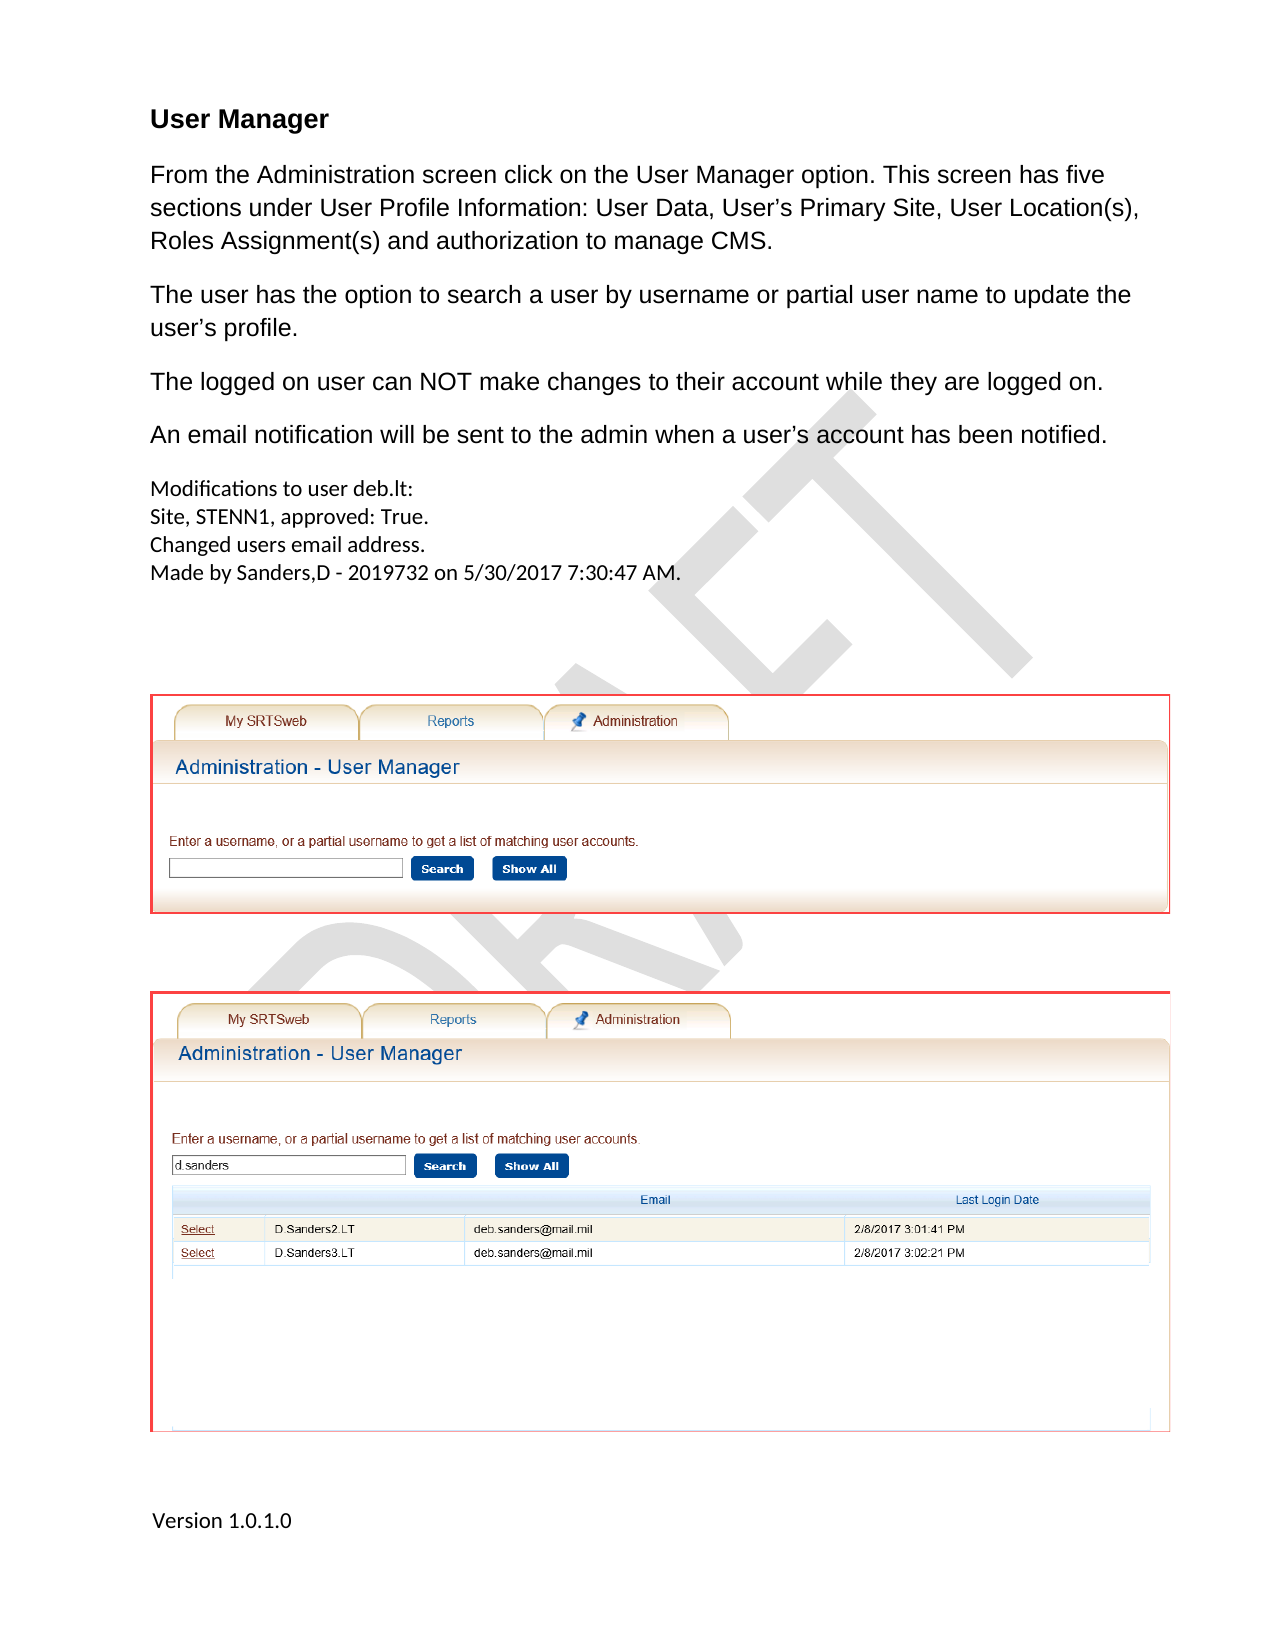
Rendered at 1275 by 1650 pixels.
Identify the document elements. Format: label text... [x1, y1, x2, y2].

text An email notification will be sent to the admin when a user’s account has been notified. [150, 420, 1170, 449]
text From the Administration screen click on the User Manager option. This screen has five sections under User Profile Information: User Data, User’s Primary Site, User Location(s), Roles Assignment(s) and authorization to manage CMS. [150, 160, 1170, 254]
picture [150, 694, 1171, 914]
picture [150, 991, 1171, 1432]
text Changed users email address. [150, 530, 1170, 558]
subtitle User Manager [150, 103, 1170, 134]
text The user has the option to search a user by username or partial user name to update the user’s profile. [150, 280, 1170, 341]
text Made by Sanders,D - 2019732 on 5/30/2017 7:30:47 AM. [150, 558, 1170, 586]
text The logged on user can NOT make changes to their account while they are logged on. [150, 367, 1170, 395]
text Site, STENN1, approved: True. [150, 502, 1170, 530]
text Modifications to user deb.lt: [150, 474, 1170, 502]
